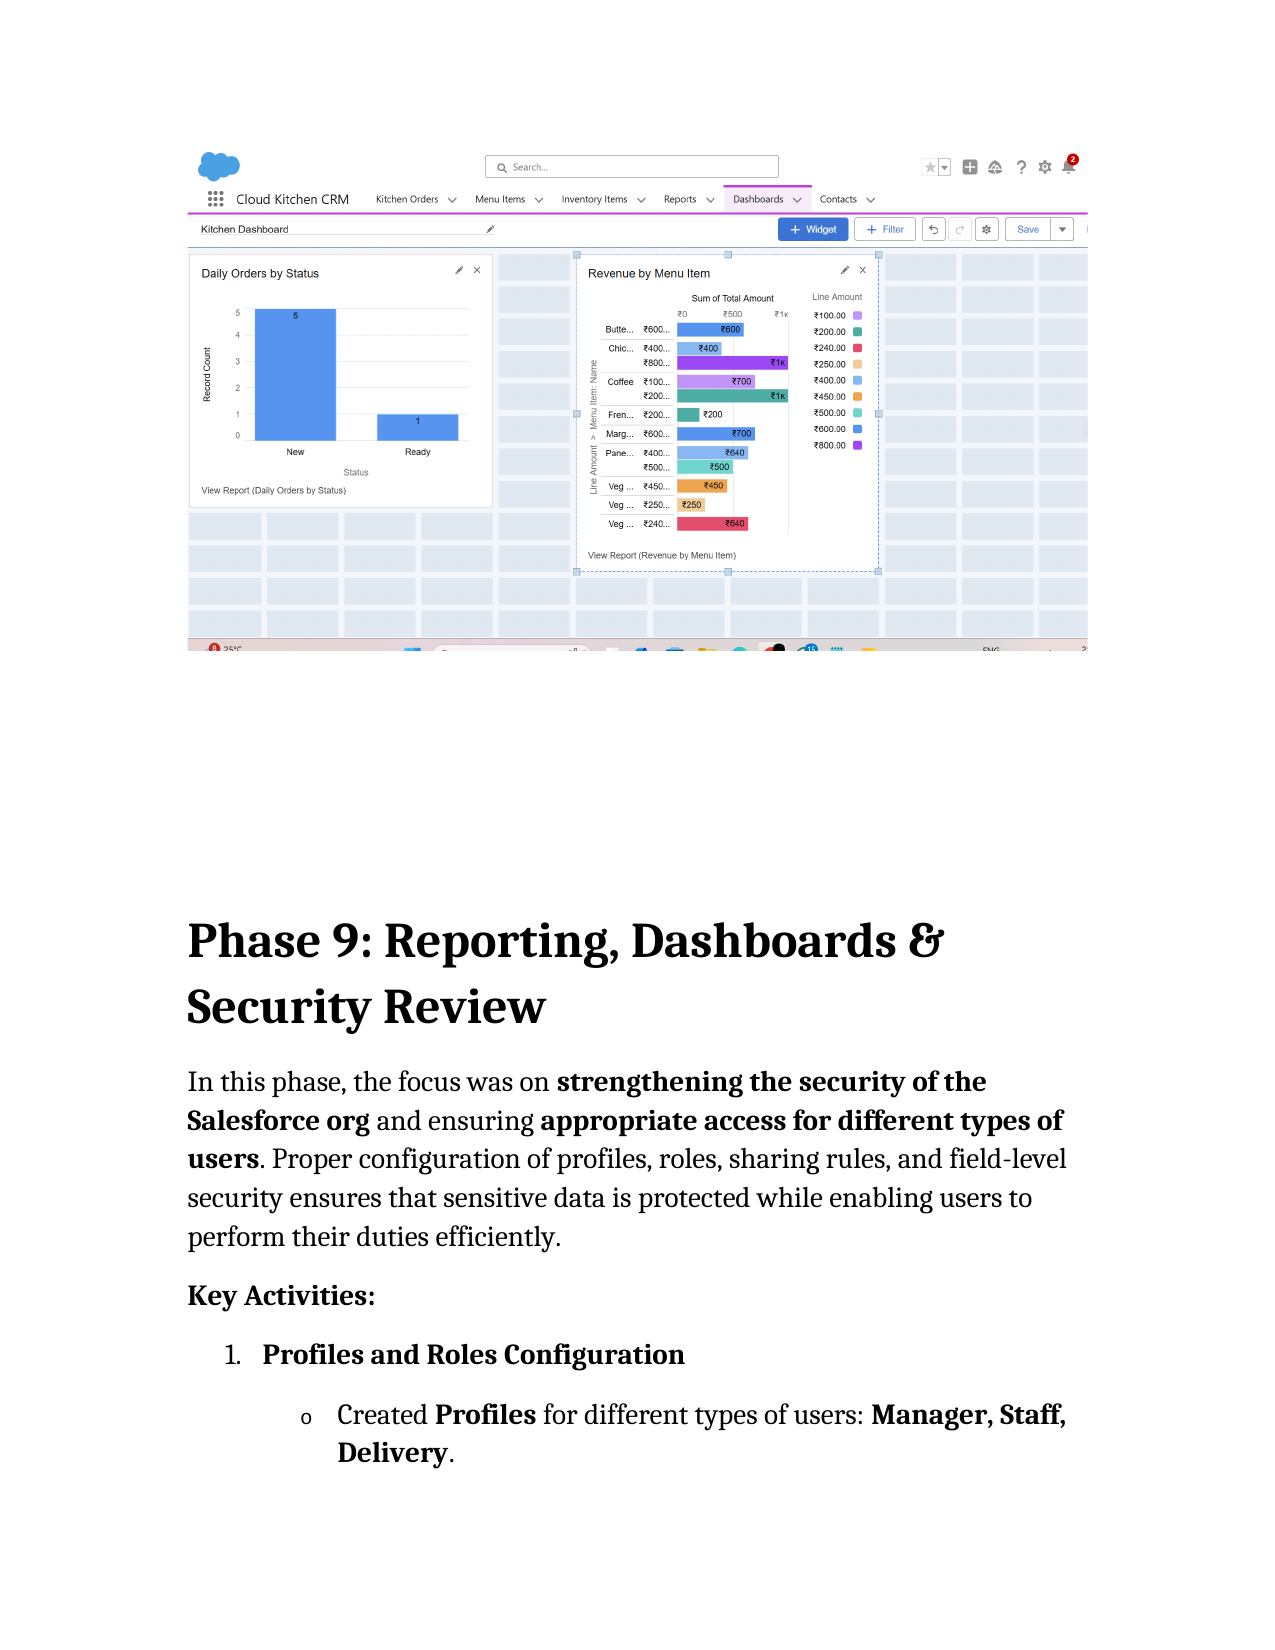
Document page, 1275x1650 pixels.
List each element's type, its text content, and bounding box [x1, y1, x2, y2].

text Phase 9: Reporting, Dashboards & Security Review [187, 913, 1087, 1036]
list Profiles and Roles Configuration [225, 1338, 1087, 1372]
text Key Activities: [187, 1279, 1087, 1313]
text In this phase, the focus was on strengthening the security of the Salesforce org and ensuring appropriate access for different types of users. Proper configuration of profiles, roles, sharing rules, and field-level security ensures that sensitive data is protected while enabling users to perform their duties efficiently. [187, 1066, 1087, 1253]
list Created Profiles for different types of users: Manager, Staff, Delivery. [300, 1398, 1087, 1470]
picture [187, 150, 1088, 651]
